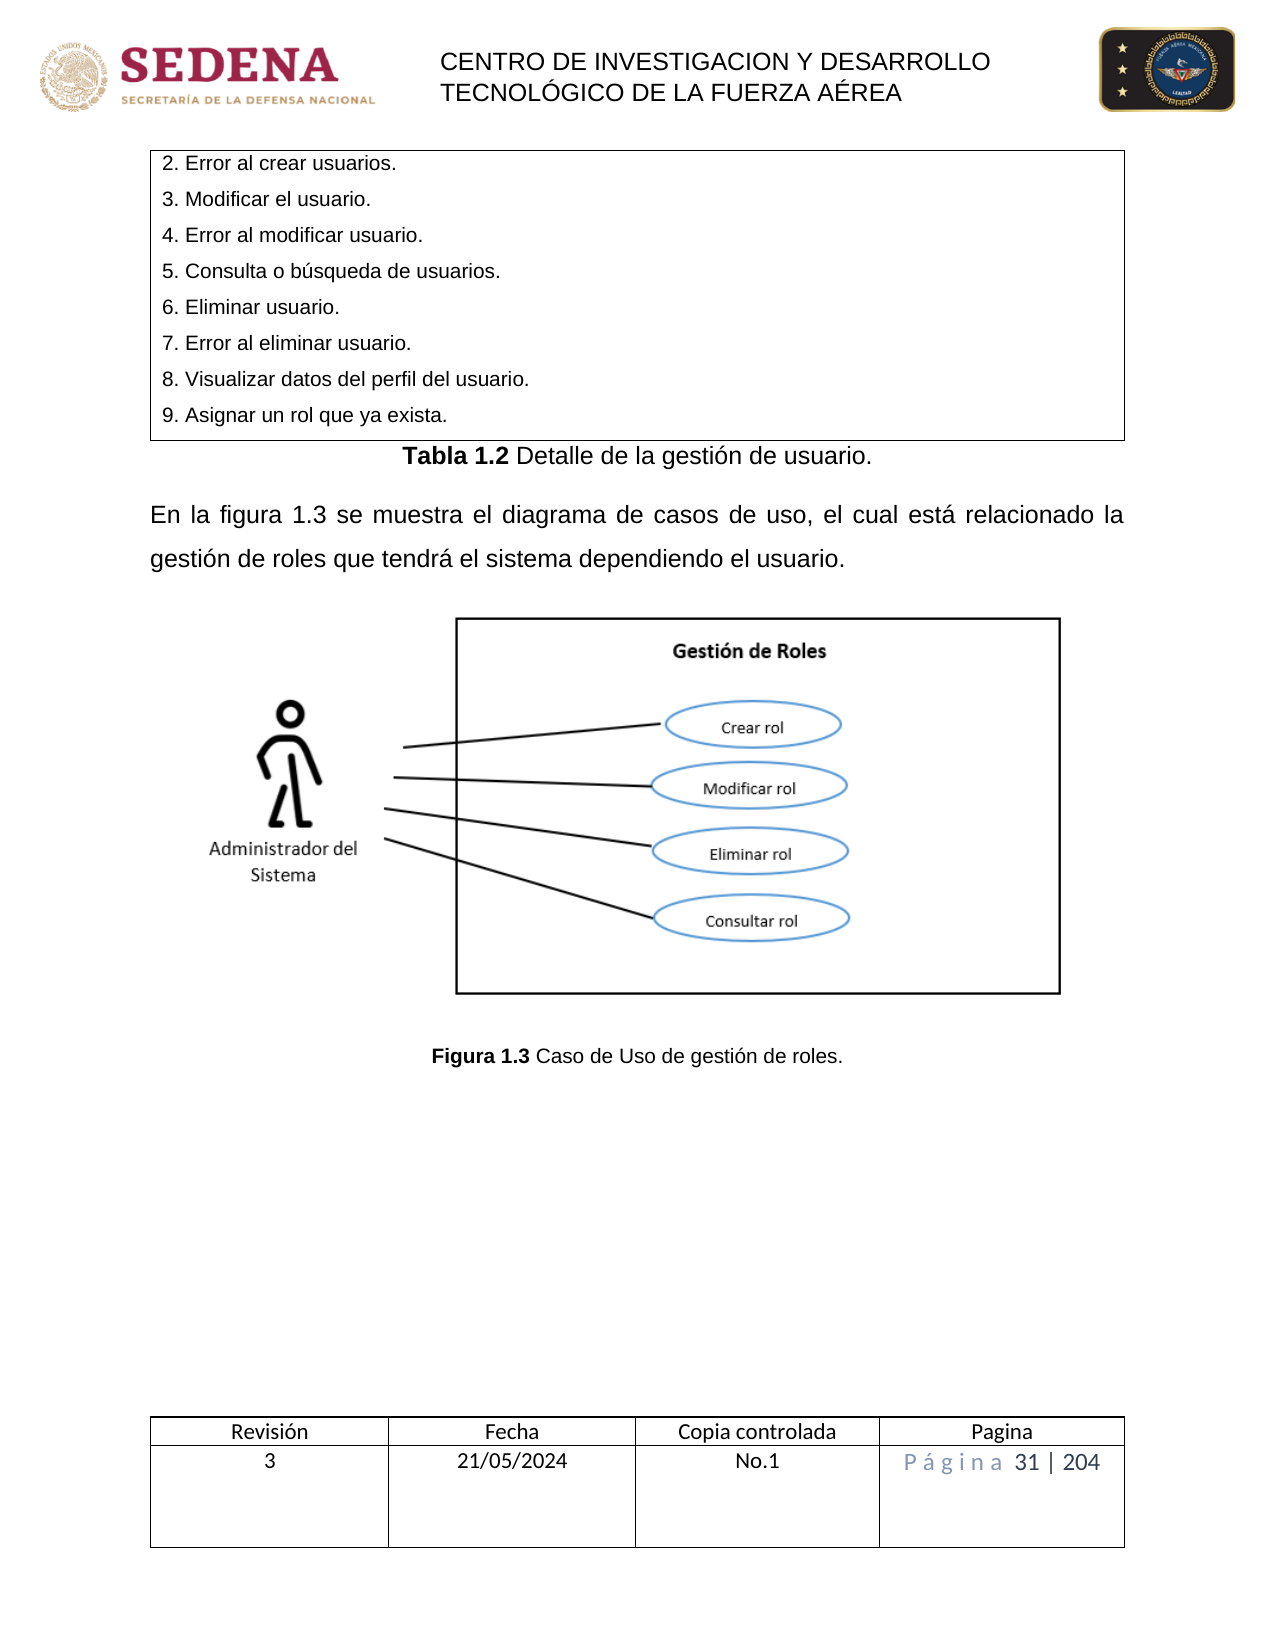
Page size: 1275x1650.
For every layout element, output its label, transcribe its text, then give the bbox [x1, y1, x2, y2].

text Tabla 1.2 Detalle de la gestión de usuario. [150, 441, 1125, 469]
picture [189, 609, 1086, 1002]
text En la figura 1.3 se muestra el diagrama de casos de uso, el cual está relacionado la gestión de roles que tendrá el sistema dependiendo el usuario. [150, 501, 1125, 572]
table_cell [151, 151, 1124, 440]
picture [39, 27, 1236, 112]
